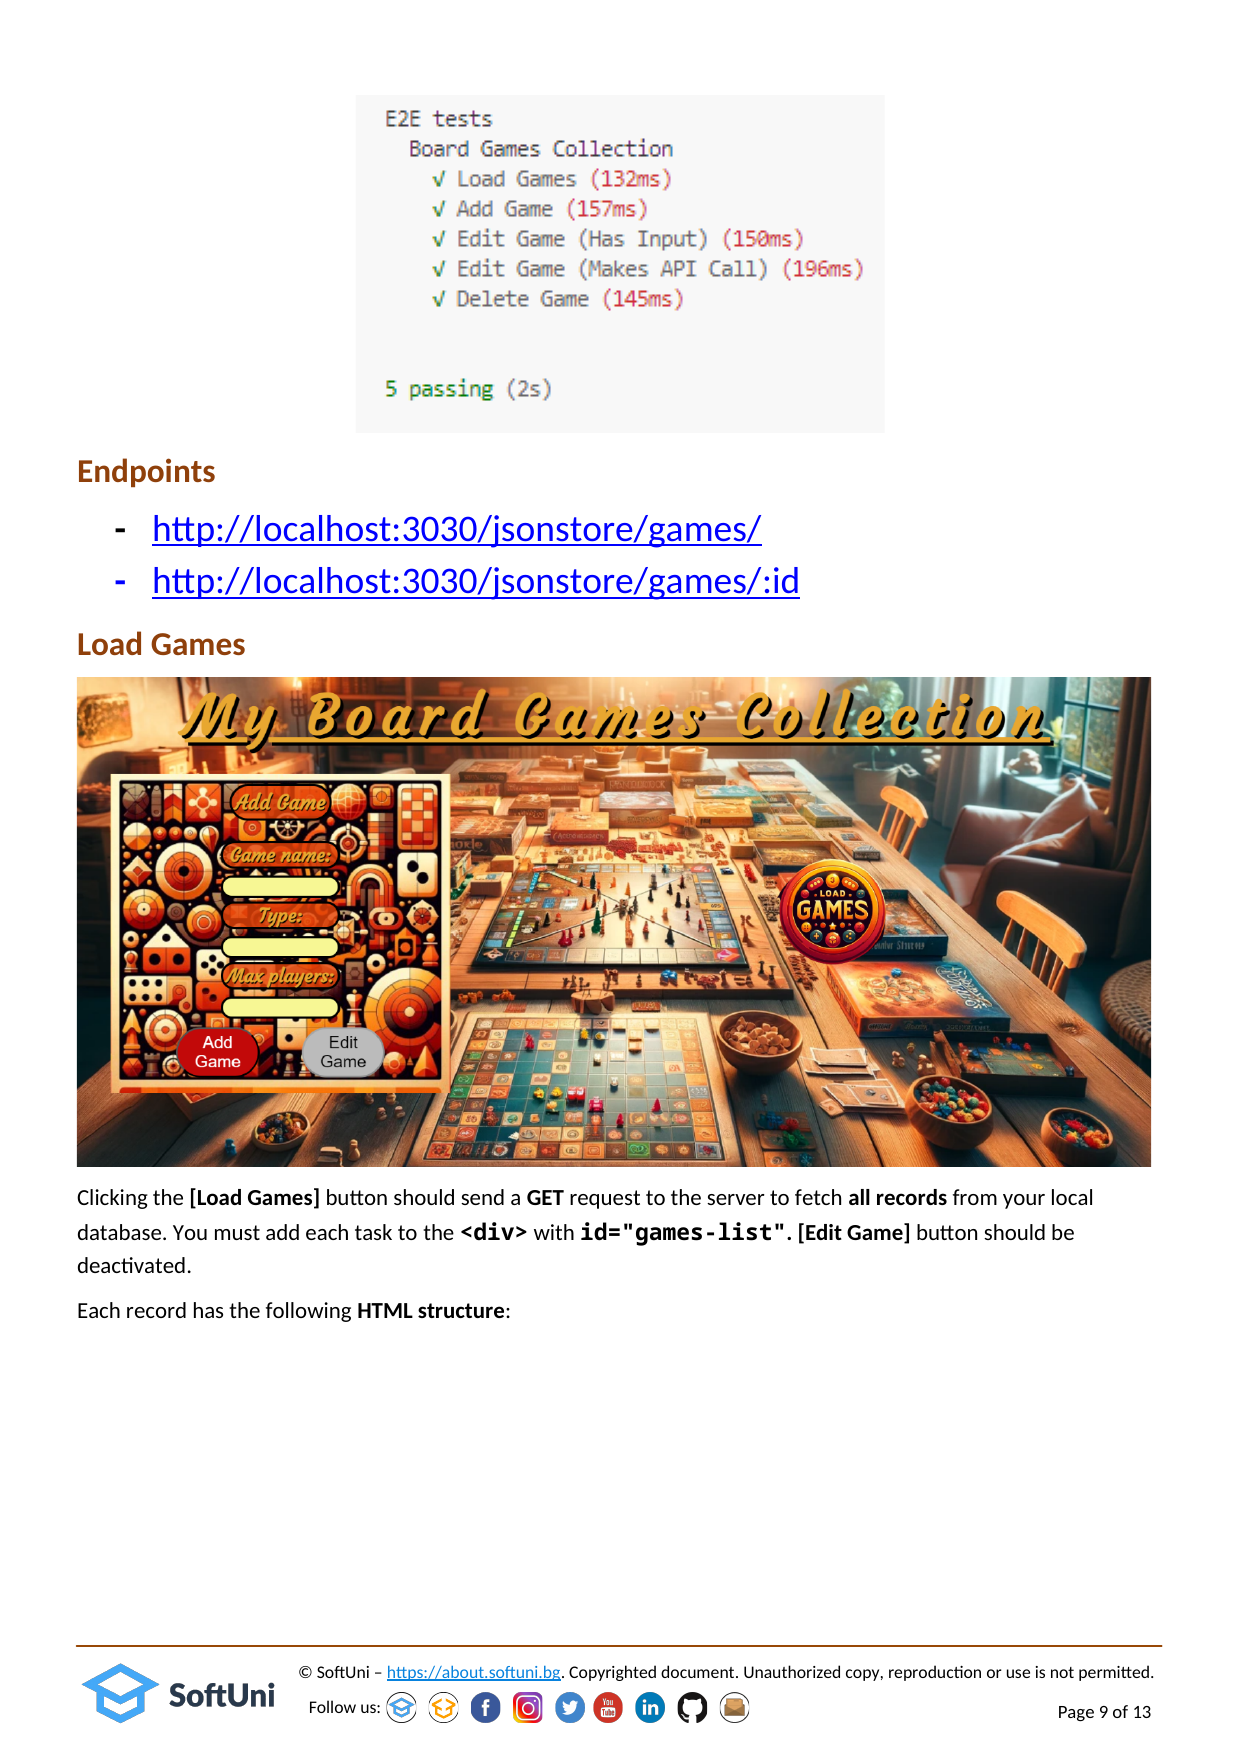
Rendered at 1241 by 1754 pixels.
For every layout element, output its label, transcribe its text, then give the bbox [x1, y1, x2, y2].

picture [677, 1692, 708, 1723]
picture [593, 1692, 623, 1723]
picture [719, 1692, 750, 1723]
picture [635, 1692, 644, 1701]
picture [386, 1692, 417, 1723]
picture [471, 1692, 501, 1723]
list http://localhost:3030/jsonstore/games/:id [114, 557, 1163, 603]
picture [656, 1692, 665, 1701]
subtitle Load Games [77, 623, 1163, 663]
list http://localhost:3030/jsonstore/games/ [114, 505, 1163, 551]
text Clicking the [Load Games] button should send a GET request to the server to fetch all records from your local database. You must add each task to the <div> with id="games-list". [Edit Game] button should be deactivated. [77, 1183, 1163, 1279]
picture [355, 95, 885, 433]
picture [635, 1714, 644, 1723]
picture [656, 1714, 665, 1723]
picture [428, 1692, 459, 1723]
picture [513, 1692, 543, 1723]
picture [555, 1692, 585, 1723]
picture [75, 1658, 281, 1729]
picture [649, 1705, 658, 1714]
text Each record has the following HTML structure: [77, 1296, 1163, 1324]
subtitle Endpoints [77, 449, 1163, 490]
picture [76, 677, 1152, 1167]
